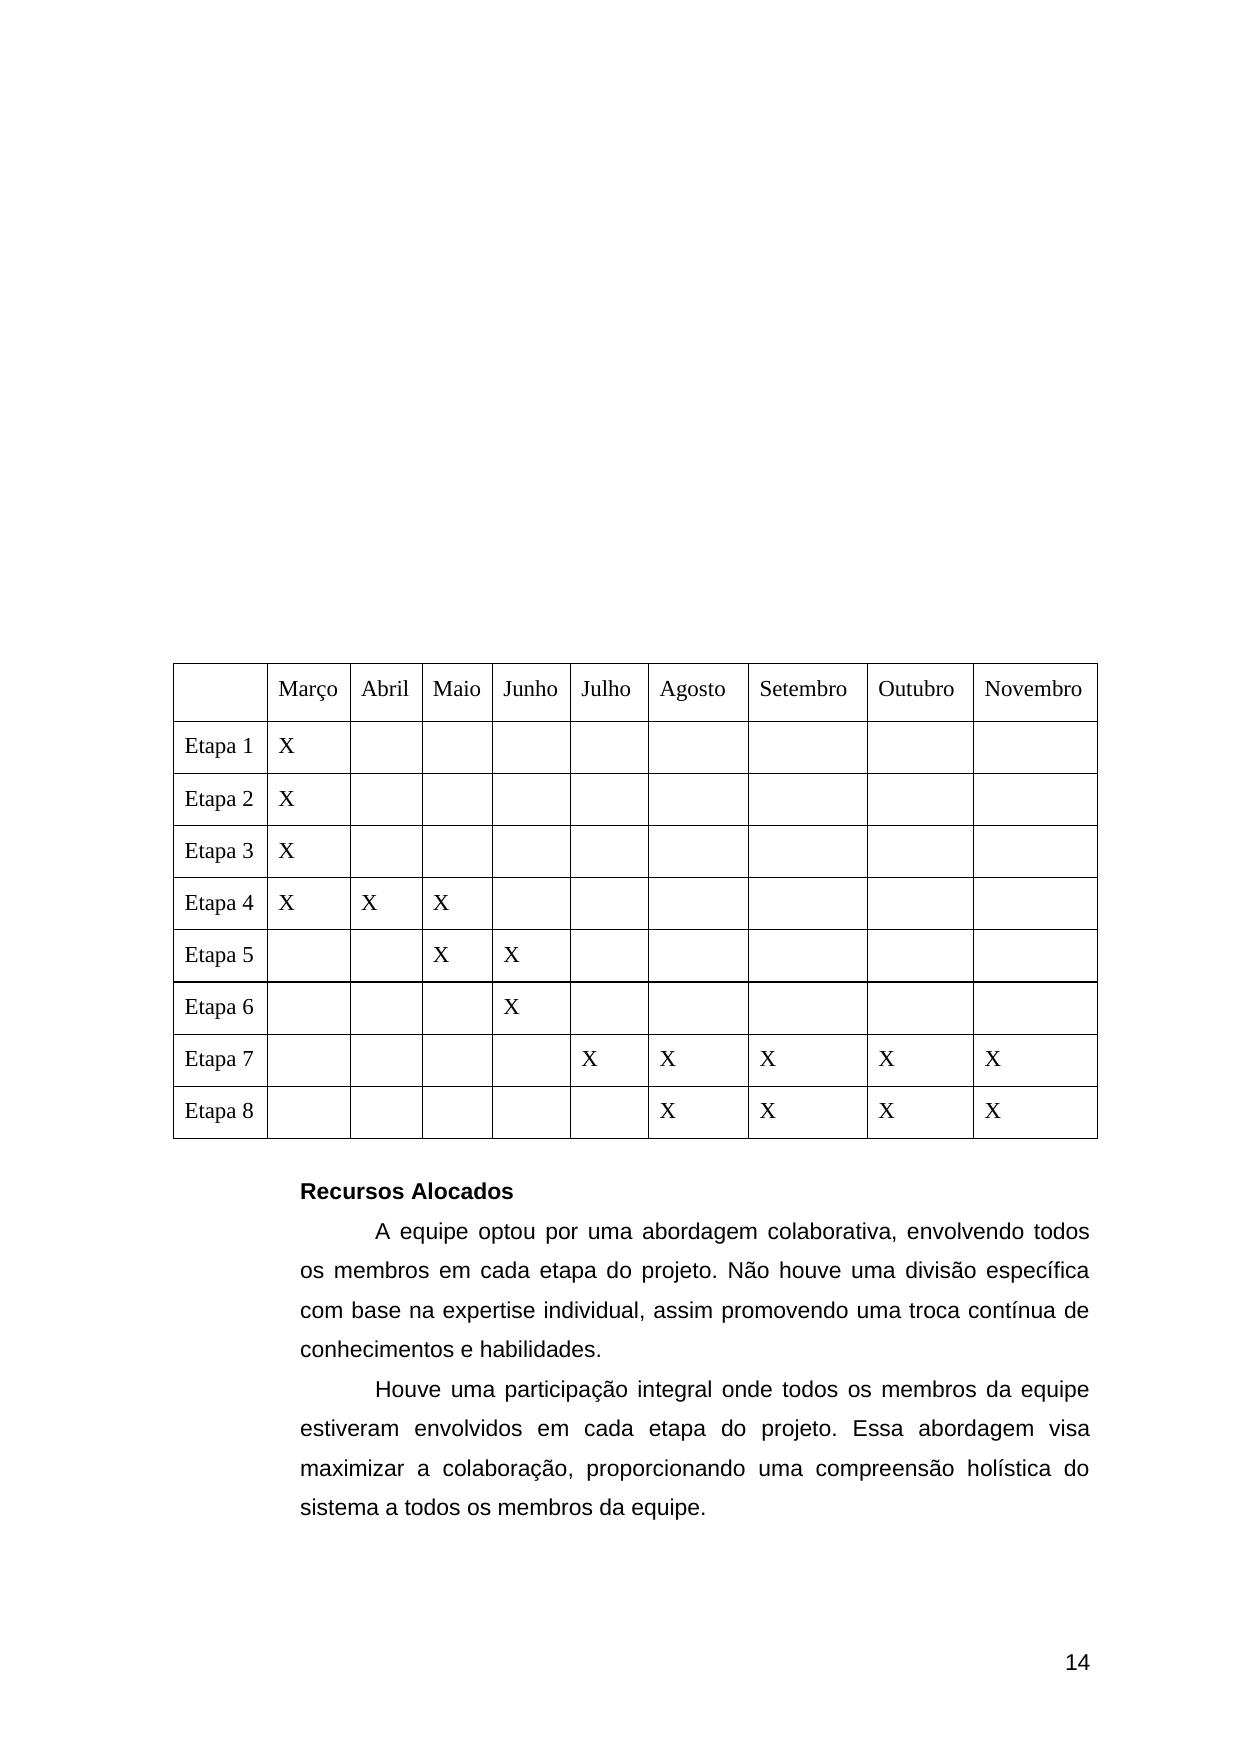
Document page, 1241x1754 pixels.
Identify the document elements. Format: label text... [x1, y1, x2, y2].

table_header [174, 664, 267, 721]
table_cell [351, 930, 422, 981]
table_cell [423, 774, 492, 825]
table_cell [571, 774, 648, 825]
table_cell [423, 983, 492, 1033]
table_cell [351, 983, 422, 1033]
table_cell [423, 1087, 492, 1138]
table_cell [493, 774, 570, 825]
table_cell Etapa 5 [174, 930, 267, 981]
table_cell [974, 983, 1097, 1033]
text Houve uma participação integral onde todos os membros da equipe estiveram envolvidos em cada etapa do projeto. Essa abordagem visa maximizar a colaboração, proporcionando uma compreensão holística do sistema a todos os membros da equipe. [300, 1376, 1090, 1520]
table_cell Etapa 2 [174, 774, 267, 825]
table_cell [749, 774, 867, 825]
text A equipe optou por uma abordagem colaborativa, envolvendo todos os membros em cada etapa do projeto. Não houve uma divisão específica com base na expertise individual, assim promovendo uma troca contínua de conhecimentos e habilidades. [300, 1218, 1090, 1362]
table_cell X [974, 1035, 1097, 1086]
table_cell Etapa 6 [174, 983, 267, 1033]
table_cell Etapa 8 [174, 1087, 267, 1138]
table_cell [268, 1087, 350, 1138]
table_cell [974, 774, 1097, 825]
table_cell X [493, 930, 570, 981]
table_cell X [749, 1035, 867, 1086]
table_cell [423, 1035, 492, 1086]
table_cell Etapa 7 [174, 1035, 267, 1086]
table_cell X [268, 878, 350, 929]
table_header Setembro [749, 664, 867, 721]
table_cell [868, 722, 973, 773]
table_cell [868, 774, 973, 825]
table_cell X [749, 1087, 867, 1138]
table_cell [749, 930, 867, 981]
table_cell X [423, 878, 492, 929]
table_cell X [268, 722, 350, 773]
table_cell [749, 826, 867, 877]
table_cell [571, 722, 648, 773]
table_cell [493, 1087, 570, 1138]
table_header Março [268, 664, 350, 721]
table_cell [571, 983, 648, 1033]
table_cell [868, 878, 973, 929]
table_cell [649, 826, 748, 877]
table_cell Etapa 1 [174, 722, 267, 773]
table_cell [493, 1035, 570, 1086]
table_cell [868, 983, 973, 1033]
table_cell [493, 722, 570, 773]
table_cell [268, 930, 350, 981]
table_cell [493, 878, 570, 929]
table_cell [351, 1035, 422, 1086]
table_cell X [571, 1035, 648, 1086]
table_cell X [351, 878, 422, 929]
text Recursos Alocados [225, 1178, 1090, 1204]
table_cell X [493, 983, 570, 1033]
table_cell [571, 930, 648, 981]
table_cell [268, 1035, 350, 1086]
table_cell [974, 930, 1097, 981]
table_header Julho [571, 664, 648, 721]
table_cell [868, 826, 973, 877]
table_header Agosto [649, 664, 748, 721]
table_cell X [868, 1035, 973, 1086]
table_header Novembro [974, 664, 1097, 721]
table_cell [749, 983, 867, 1033]
table_cell [423, 826, 492, 877]
table_cell [493, 826, 570, 877]
table_cell [268, 983, 350, 1033]
table_cell [571, 826, 648, 877]
table_cell X [649, 1035, 748, 1086]
table_cell [749, 722, 867, 773]
table_cell X [974, 1087, 1097, 1138]
table_cell [351, 722, 422, 773]
table_cell [974, 722, 1097, 773]
table_cell [351, 826, 422, 877]
table_cell [649, 878, 748, 929]
table_cell Etapa 4 [174, 878, 267, 929]
table_cell [351, 1087, 422, 1138]
table_cell [571, 878, 648, 929]
table_cell [974, 826, 1097, 877]
table_cell X [649, 1087, 748, 1138]
table_cell X [423, 930, 492, 981]
table_cell [974, 878, 1097, 929]
table_cell [351, 774, 422, 825]
table_header Maio [423, 664, 492, 721]
table_cell X [868, 1087, 973, 1138]
table_cell Etapa 3 [174, 826, 267, 877]
table_header Abril [351, 664, 422, 721]
table_cell [649, 722, 748, 773]
table_cell X [268, 774, 350, 825]
table_cell [749, 878, 867, 929]
table_header Junho [493, 664, 570, 721]
table_cell [868, 930, 973, 981]
table_cell [423, 722, 492, 773]
table_cell [649, 774, 748, 825]
table_cell [649, 983, 748, 1033]
table_cell X [268, 826, 350, 877]
table_header Outubro [868, 664, 973, 721]
table_cell [571, 1087, 648, 1138]
table_cell [649, 930, 748, 981]
